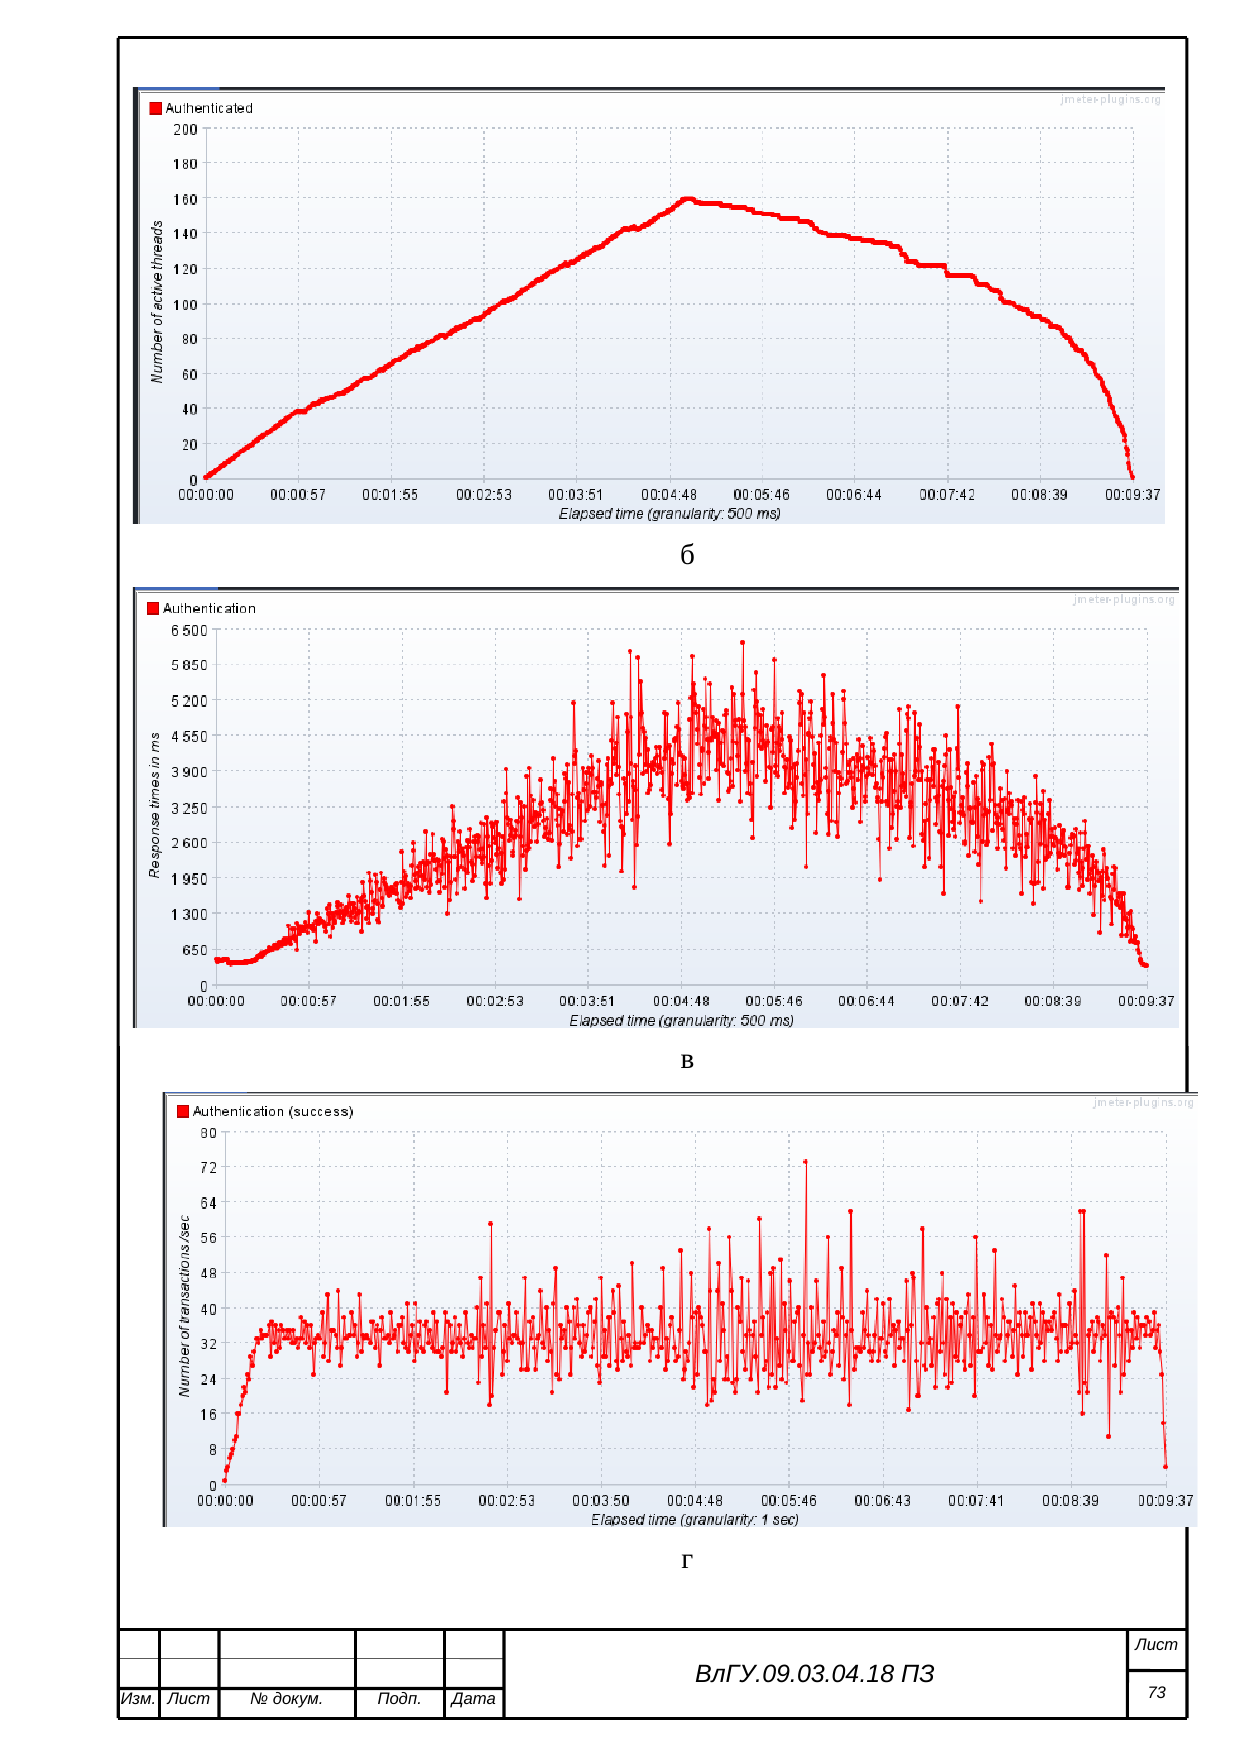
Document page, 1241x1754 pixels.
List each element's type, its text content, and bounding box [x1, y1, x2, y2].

text г [148, 1541, 1152, 1574]
picture [132, 87, 1165, 524]
picture [132, 587, 1179, 1028]
picture [162, 1092, 1198, 1527]
text б [148, 537, 1152, 571]
text в [148, 1042, 1152, 1075]
